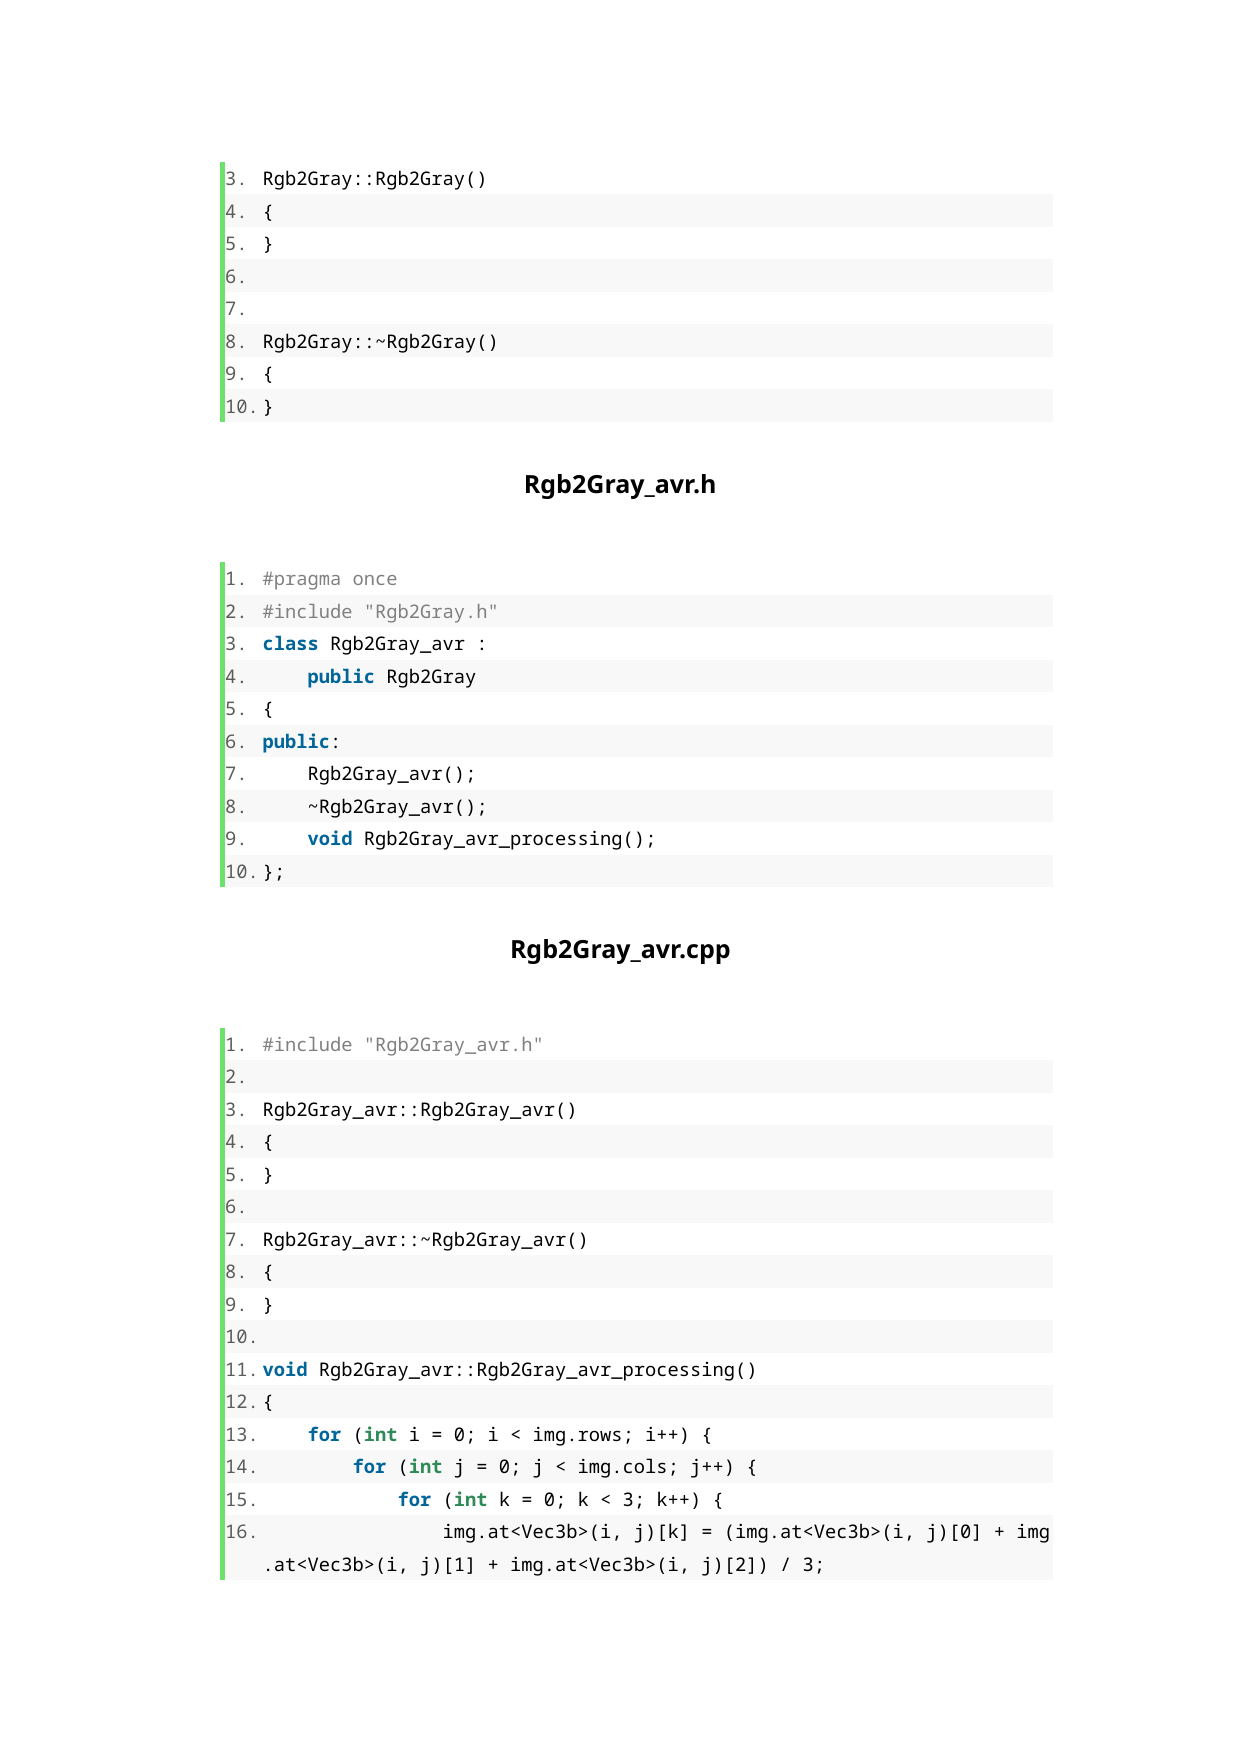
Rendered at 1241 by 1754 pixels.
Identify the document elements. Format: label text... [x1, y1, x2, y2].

list { [225, 1385, 1053, 1418]
list for (int j = 0; j < img.cols; j++) { [225, 1450, 1053, 1483]
list void Rgb2Gray_avr_processing(); [225, 822, 1053, 855]
list Rgb2Gray_avr::Rgb2Gray_avr() [225, 1093, 1053, 1125]
list ~Rgb2Gray_avr(); [225, 790, 1053, 822]
list } [225, 1288, 1053, 1320]
list Rgb2Gray::Rgb2Gray() [225, 162, 1053, 194]
list img.at<Vec3b>(i, j)[k] = (img.at<Vec3b>(i, j)[0] + img.at<Vec3b>(i, j)[1] + img.at<Vec3b>(i, j)[2]) / 3; [225, 1515, 1053, 1580]
list }; [225, 855, 1053, 887]
list } [225, 1158, 1053, 1190]
list for (int i = 0; i < img.rows; i++) { [225, 1418, 1053, 1450]
list { [225, 357, 1053, 389]
list Rgb2Gray_avr::~Rgb2Gray_avr() [225, 1223, 1053, 1255]
text Rgb2Gray_avr.cpp [187, 916, 1053, 981]
text Rgb2Gray_avr.h [187, 451, 1053, 516]
list class Rgb2Gray_avr : [225, 627, 1053, 660]
list #include "Rgb2Gray.h" [225, 595, 1053, 627]
list for (int k = 0; k < 3; k++) { [225, 1483, 1053, 1515]
list #pragma once [225, 562, 1053, 595]
list { [225, 194, 1053, 227]
list public: [225, 725, 1053, 757]
list { [225, 692, 1053, 725]
list void Rgb2Gray_avr::Rgb2Gray_avr_processing() [225, 1353, 1053, 1385]
list Rgb2Gray::~Rgb2Gray() [225, 324, 1053, 357]
list #include "Rgb2Gray_avr.h" [225, 1028, 1053, 1060]
list public Rgb2Gray [225, 660, 1053, 692]
list } [225, 227, 1053, 259]
list Rgb2Gray_avr(); [225, 757, 1053, 790]
list } [225, 389, 1053, 422]
list { [225, 1255, 1053, 1288]
list { [225, 1125, 1053, 1158]
